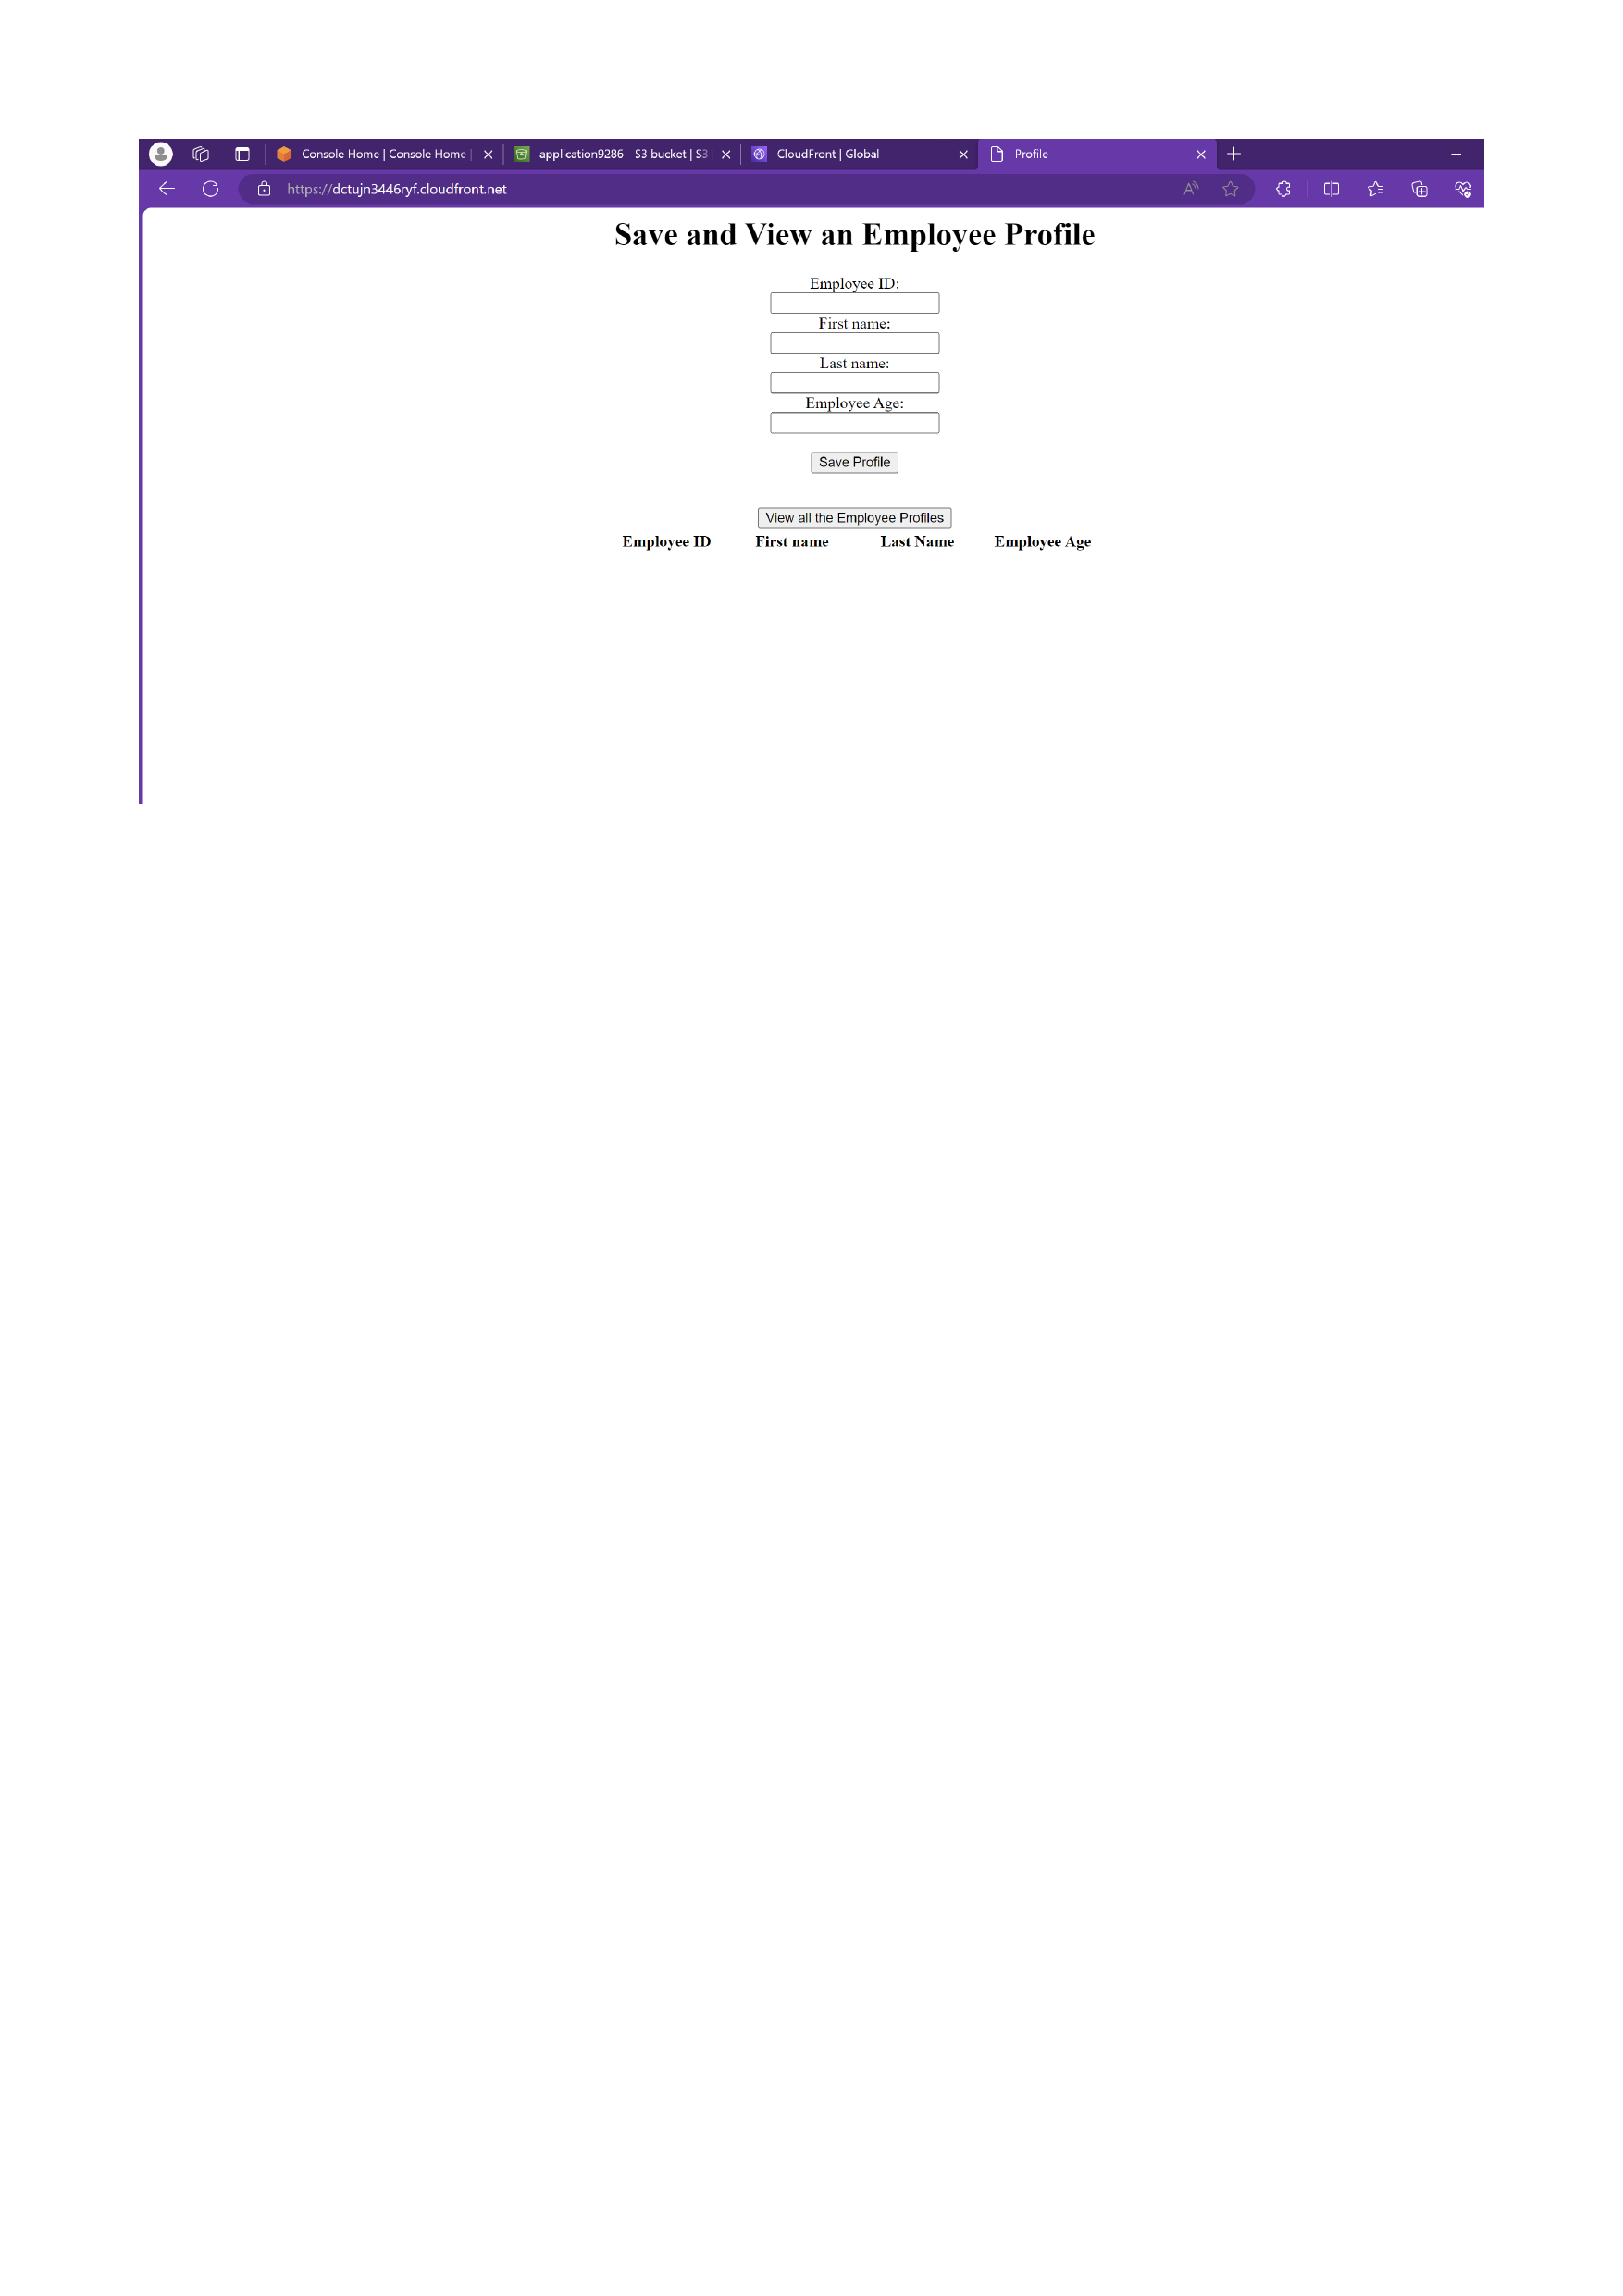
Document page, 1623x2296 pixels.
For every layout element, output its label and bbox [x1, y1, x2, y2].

picture [139, 139, 1484, 804]
